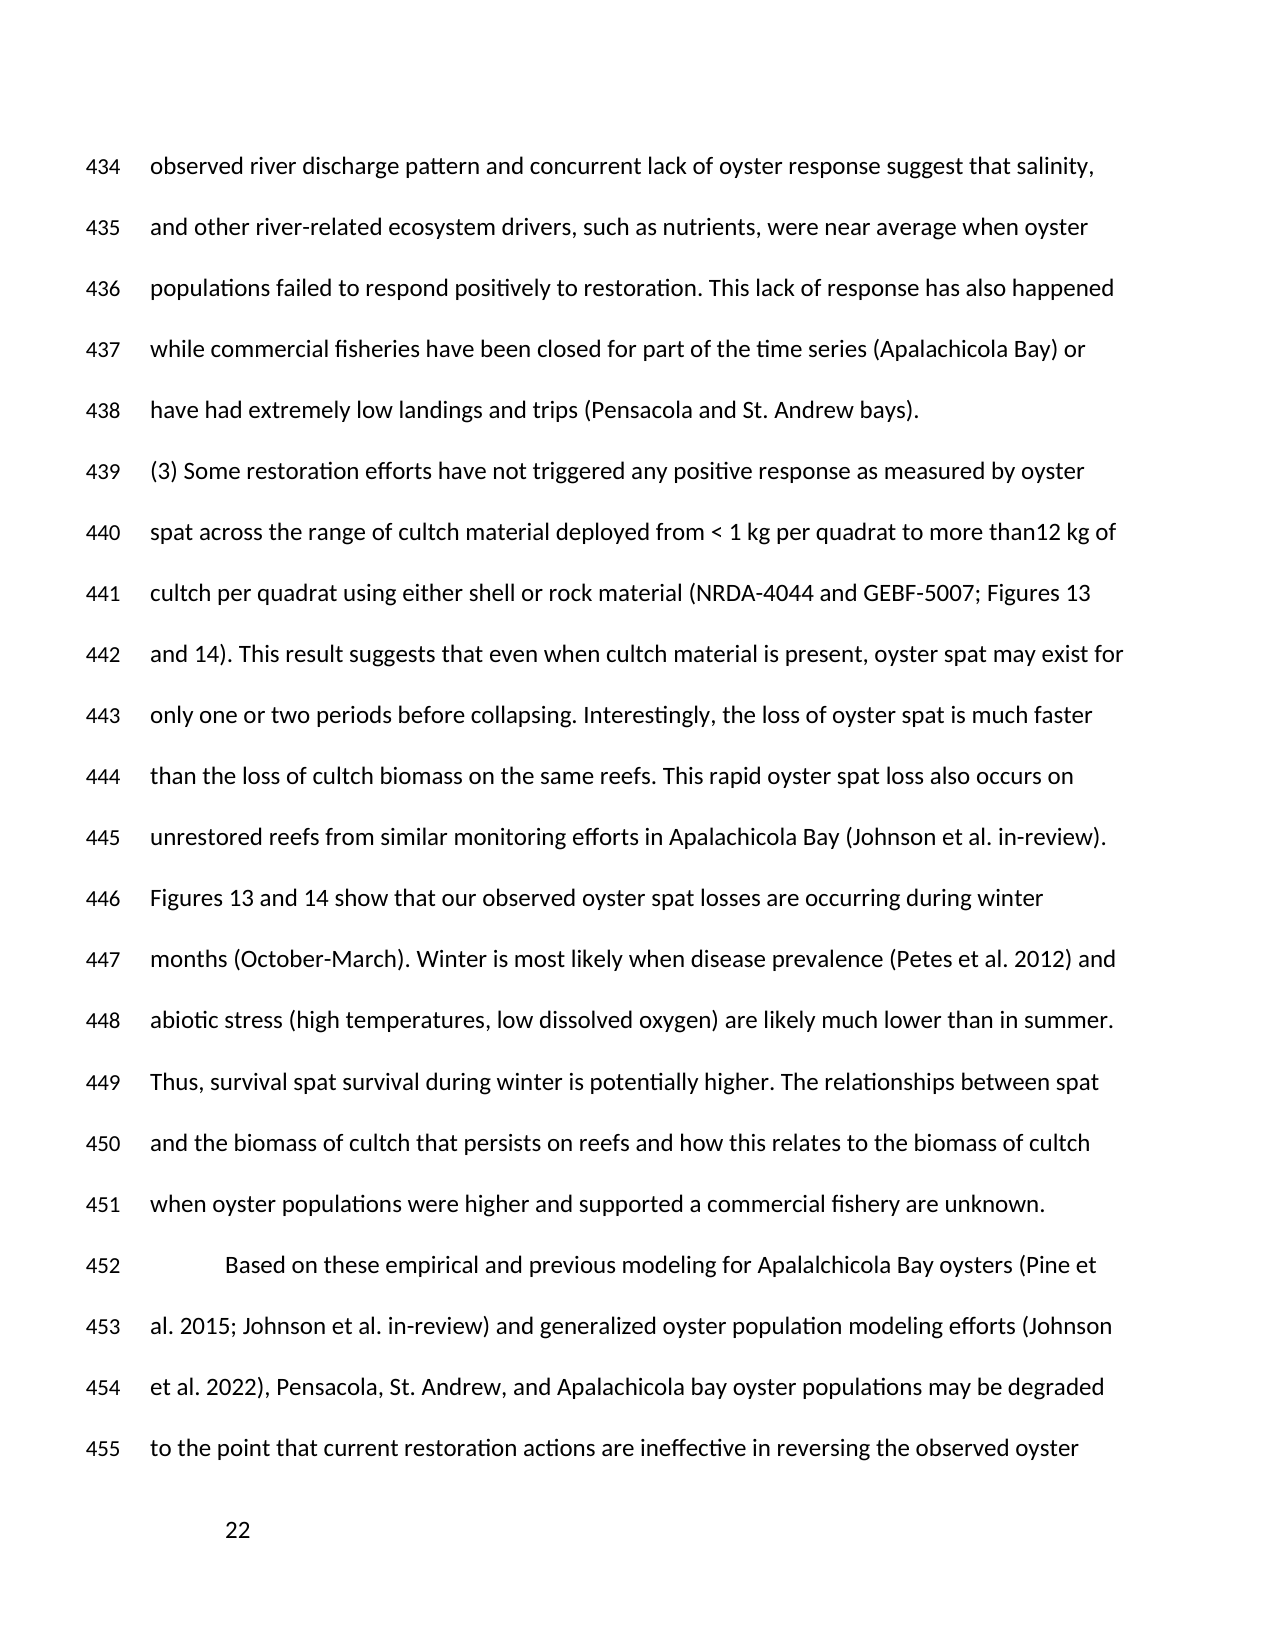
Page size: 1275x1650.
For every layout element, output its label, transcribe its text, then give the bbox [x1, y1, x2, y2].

text (3) Some restoration efforts have not triggered any positive response as measured by oyster spat across the range of cultch material deployed from < 1 kg per quadrat to more than12 kg of cultch per quadrat using either shell or rock material (NRDA-4044 and GEBF-5007; Figures 13 and 14). This result suggests that even when cultch material is present, oyster spat may exist for only one or two periods before collapsing. Interestingly, the loss of oyster spat is much faster than the loss of cultch biomass on the same reefs. This rapid oyster spat loss also occurs on unrestored reefs from similar monitoring efforts in Apalachicola Bay (Johnson et al. in-review). Figures 13 and 14 show that our observed oyster spat losses are occurring during winter months (October-March). Winter is most likely when disease prevalence (Petes et al. 2012) and abiotic stress (high temperatures, low dissolved oxygen) are likely much lower than in summer. Thus, survival spat survival during winter is potentially higher. The relationships between spat and the biomass of cultch that persists on reefs and how this relates to the biomass of cultch when oyster populations were higher and supported a commercial fishery are unknown. [150, 455, 1125, 1218]
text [150, 150, 1125, 425]
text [150, 1249, 1125, 1462]
